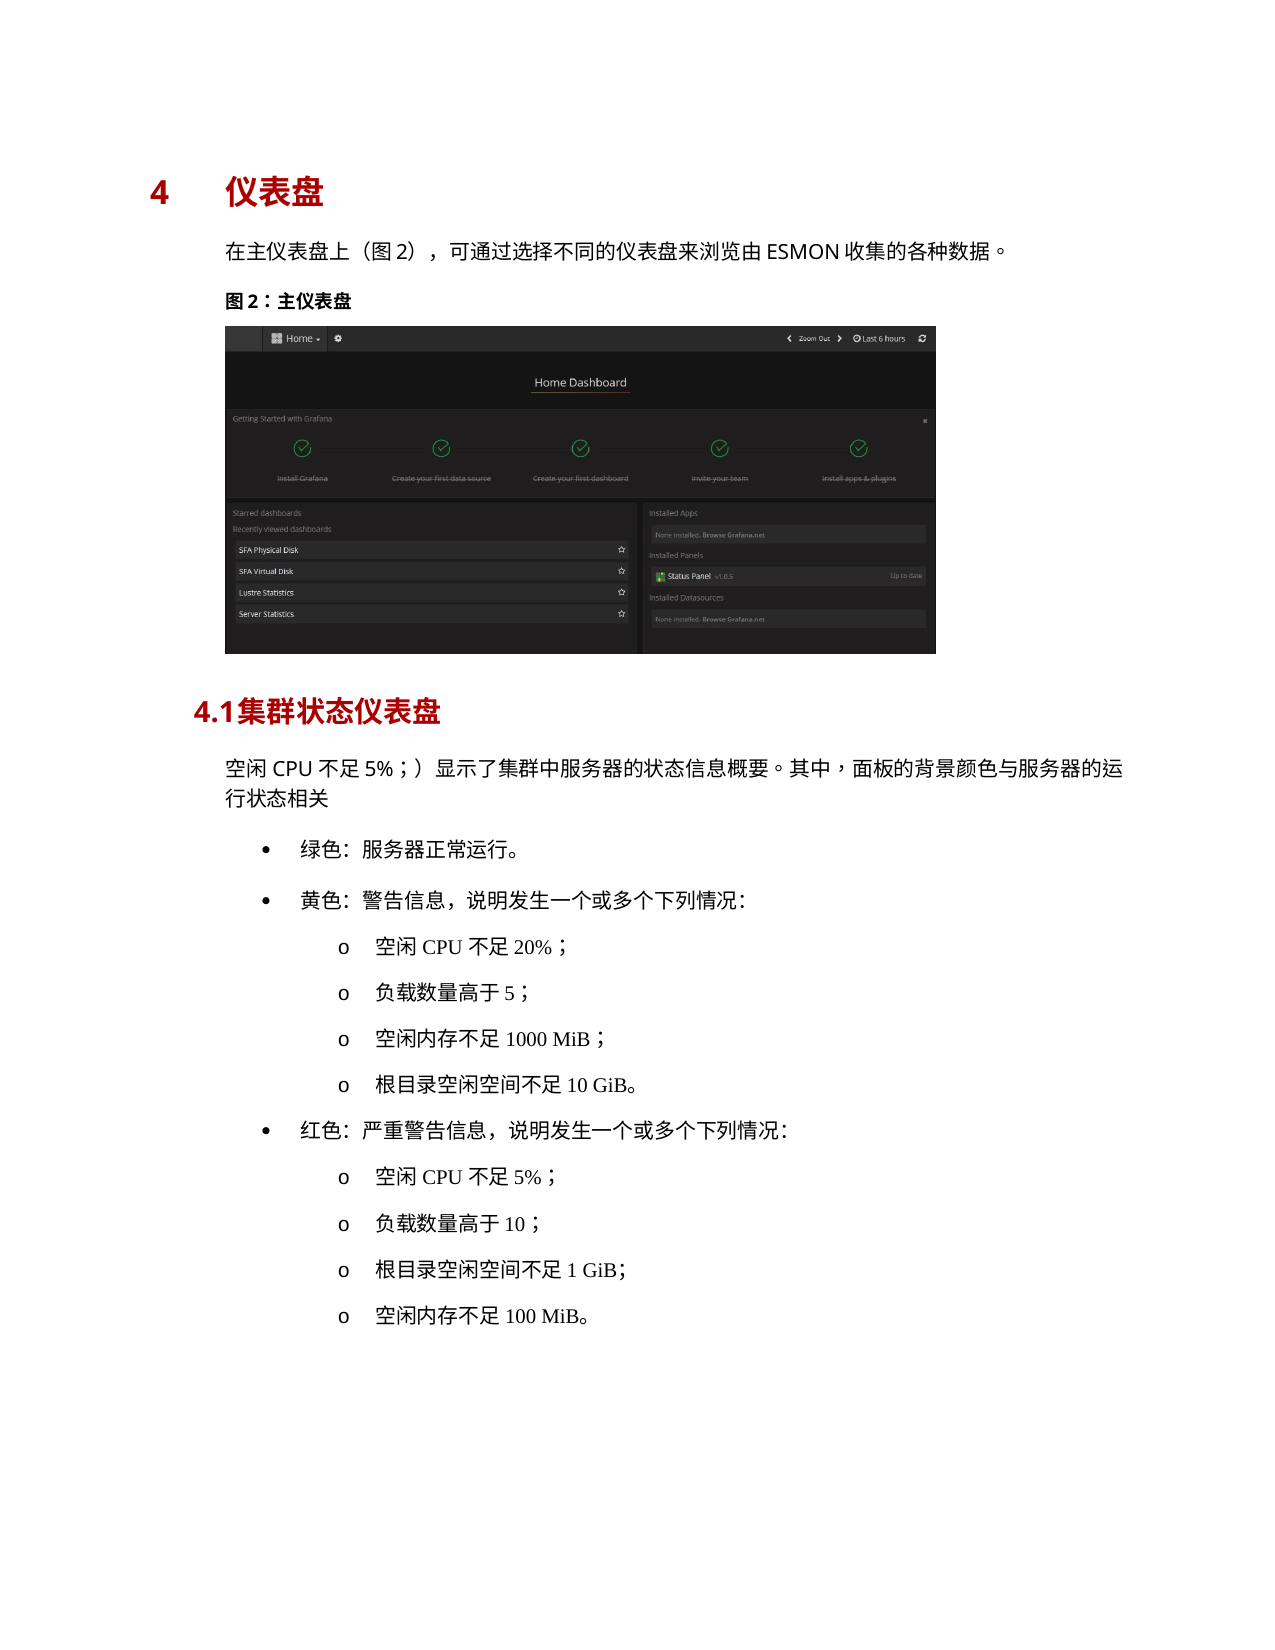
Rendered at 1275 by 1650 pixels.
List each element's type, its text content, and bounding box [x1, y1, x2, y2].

text 集群状态仪表盘（图3）显示了集群中服务器的状态信息概要。其中，面板的背景颜色与服务器的运行状态相关 [225, 752, 1125, 812]
list 空闲内存不足 100 MiB。 [337, 1299, 1024, 1329]
list 根目录空闲空间不足1 GiB； [337, 1253, 1024, 1283]
subtitle 仪表盘 [150, 166, 1125, 214]
list 根目录空闲空间不足10 GiB。 [337, 1068, 1024, 1099]
list 空闲 CPU 不足20%； [337, 930, 1024, 961]
list 黄色：警告信息，说明发生一个或多个下列情况： [262, 884, 1024, 914]
list 绿色：服务器正常运行。 [262, 833, 1125, 863]
list 空闲内存不足 1000 MiB； [337, 1022, 1024, 1053]
list 空闲 CPU 不足5%； [337, 1161, 1024, 1191]
list 红色：严重警告信息，说明发生一个或多个下列情况： [262, 1115, 1024, 1145]
text 图2：主仪表盘 [225, 286, 1125, 313]
picture [225, 326, 936, 654]
text 在主仪表盘上（图2），可通过选择不同的仪表盘来浏览由ESMON收集的各种数据。 [225, 235, 1125, 265]
subtitle 集群状态仪表盘 [194, 688, 1125, 731]
list 负载数量高于10； [337, 1207, 1024, 1237]
list 负载数量高于5； [337, 976, 1024, 1007]
